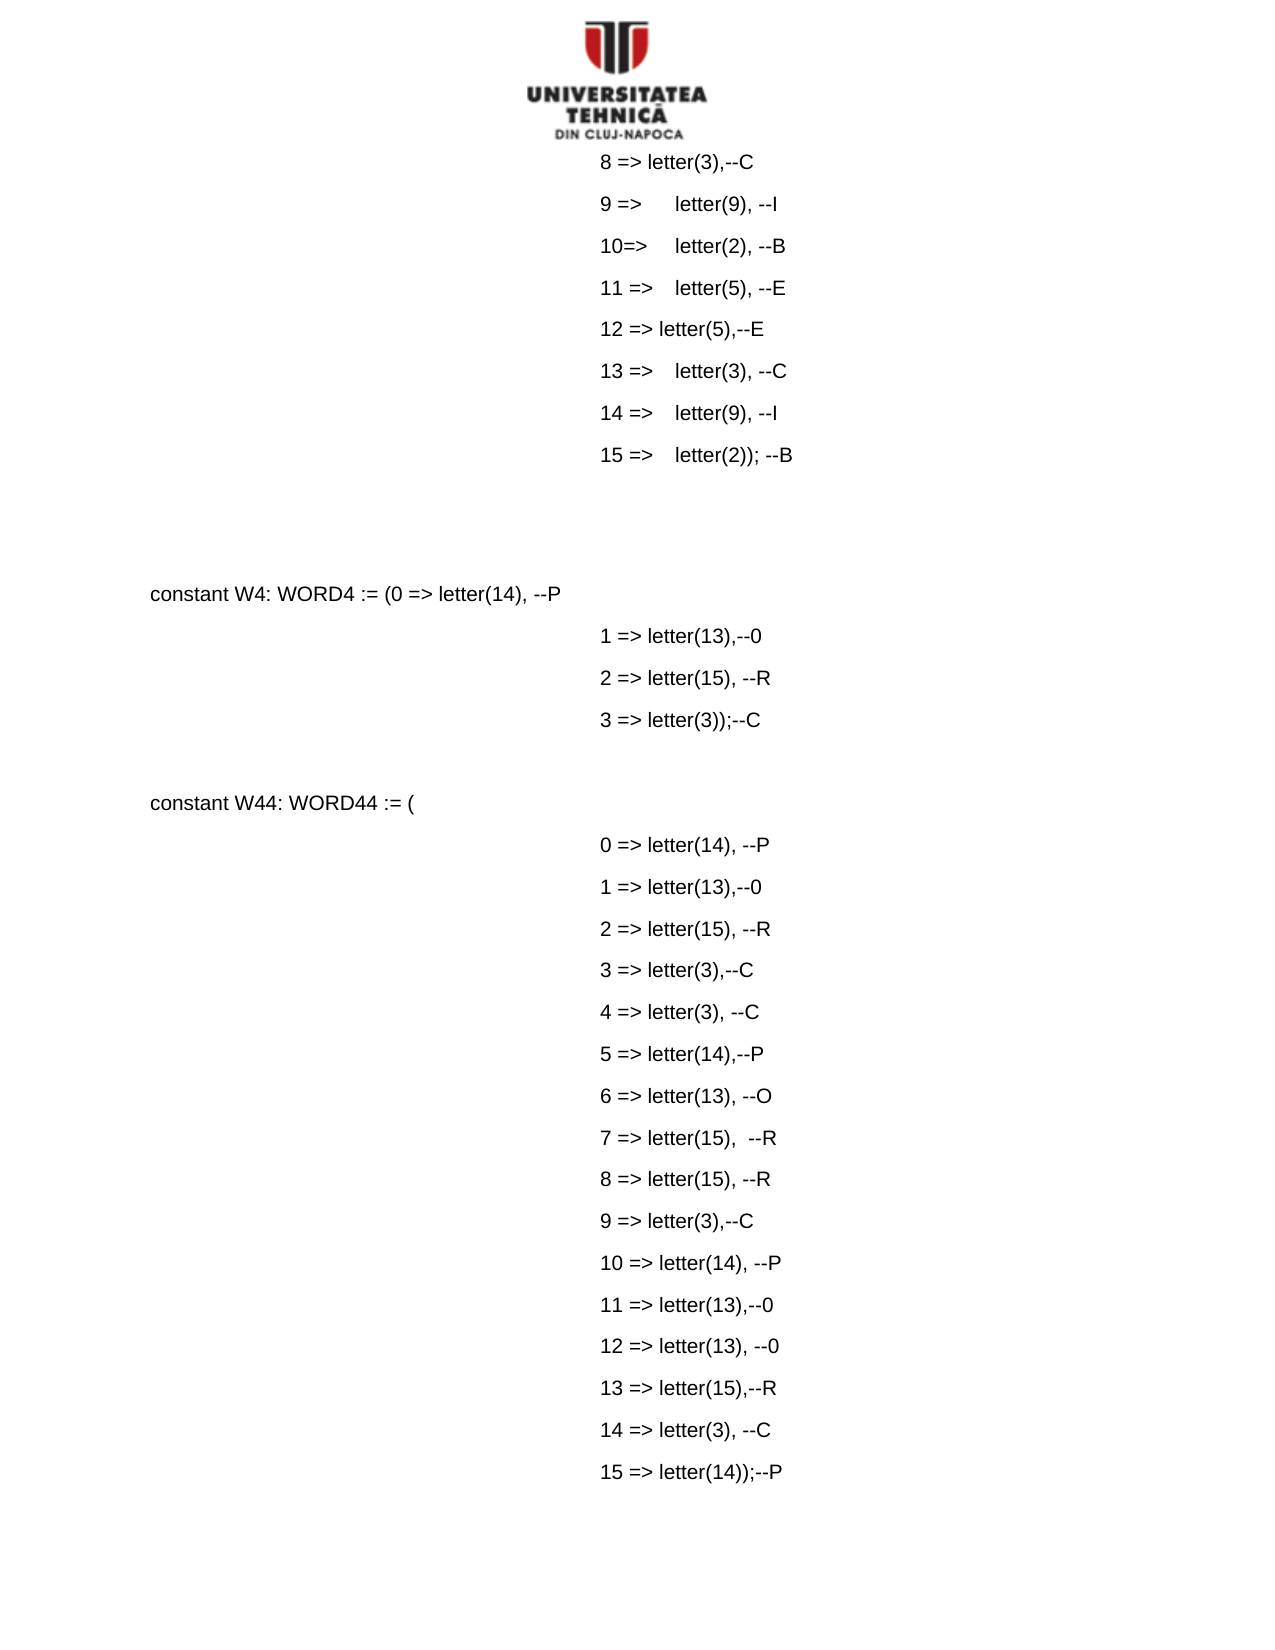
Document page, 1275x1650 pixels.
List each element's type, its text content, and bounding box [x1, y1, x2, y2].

text 11 => letter(5), --E [150, 275, 1125, 299]
text 12 => letter(5),--E [150, 317, 1125, 341]
text 2 => letter(15), --R [150, 916, 1125, 940]
text 3 => letter(3));--C [150, 708, 1125, 732]
text 10=> letter(2), --B [150, 233, 1125, 257]
text 7 => letter(15), --R [150, 1125, 1125, 1149]
text 15 => letter(2)); --B [150, 442, 1125, 466]
text 12 => letter(13), --0 [150, 1334, 1125, 1358]
text 9 => letter(9), --I [150, 192, 1125, 216]
text 13 => letter(15),--R [150, 1376, 1125, 1400]
text 1 => letter(13),--0 [150, 875, 1125, 899]
text 6 => letter(13), --O [150, 1083, 1125, 1107]
text 4 => letter(3), --C [150, 1000, 1125, 1024]
text 13 => letter(3), --C [150, 359, 1125, 383]
text 1 => letter(13),--0 [150, 624, 1125, 648]
text 8 => letter(15), --R [150, 1167, 1125, 1191]
text 15 => letter(14));--P [150, 1459, 1125, 1483]
text 0 => letter(14), --P [150, 833, 1125, 857]
text 9 => letter(3),--C [150, 1209, 1125, 1233]
text 2 => letter(15), --R [150, 666, 1125, 690]
text 14 => letter(3), --C [150, 1418, 1125, 1442]
text 8 => letter(3),--C [150, 150, 1125, 174]
text 14 => letter(9), --I [150, 401, 1125, 424]
text constant W4: WORD4 := (0 => letter(14), --P [150, 582, 1125, 606]
text constant W44: WORD44 := ( [150, 791, 1125, 815]
picture [501, 12, 734, 150]
text 11 => letter(13),--0 [150, 1292, 1125, 1316]
text 5 => letter(14),--P [150, 1042, 1125, 1066]
text 3 => letter(3),--C [150, 958, 1125, 982]
text 10 => letter(14), --P [150, 1251, 1125, 1274]
